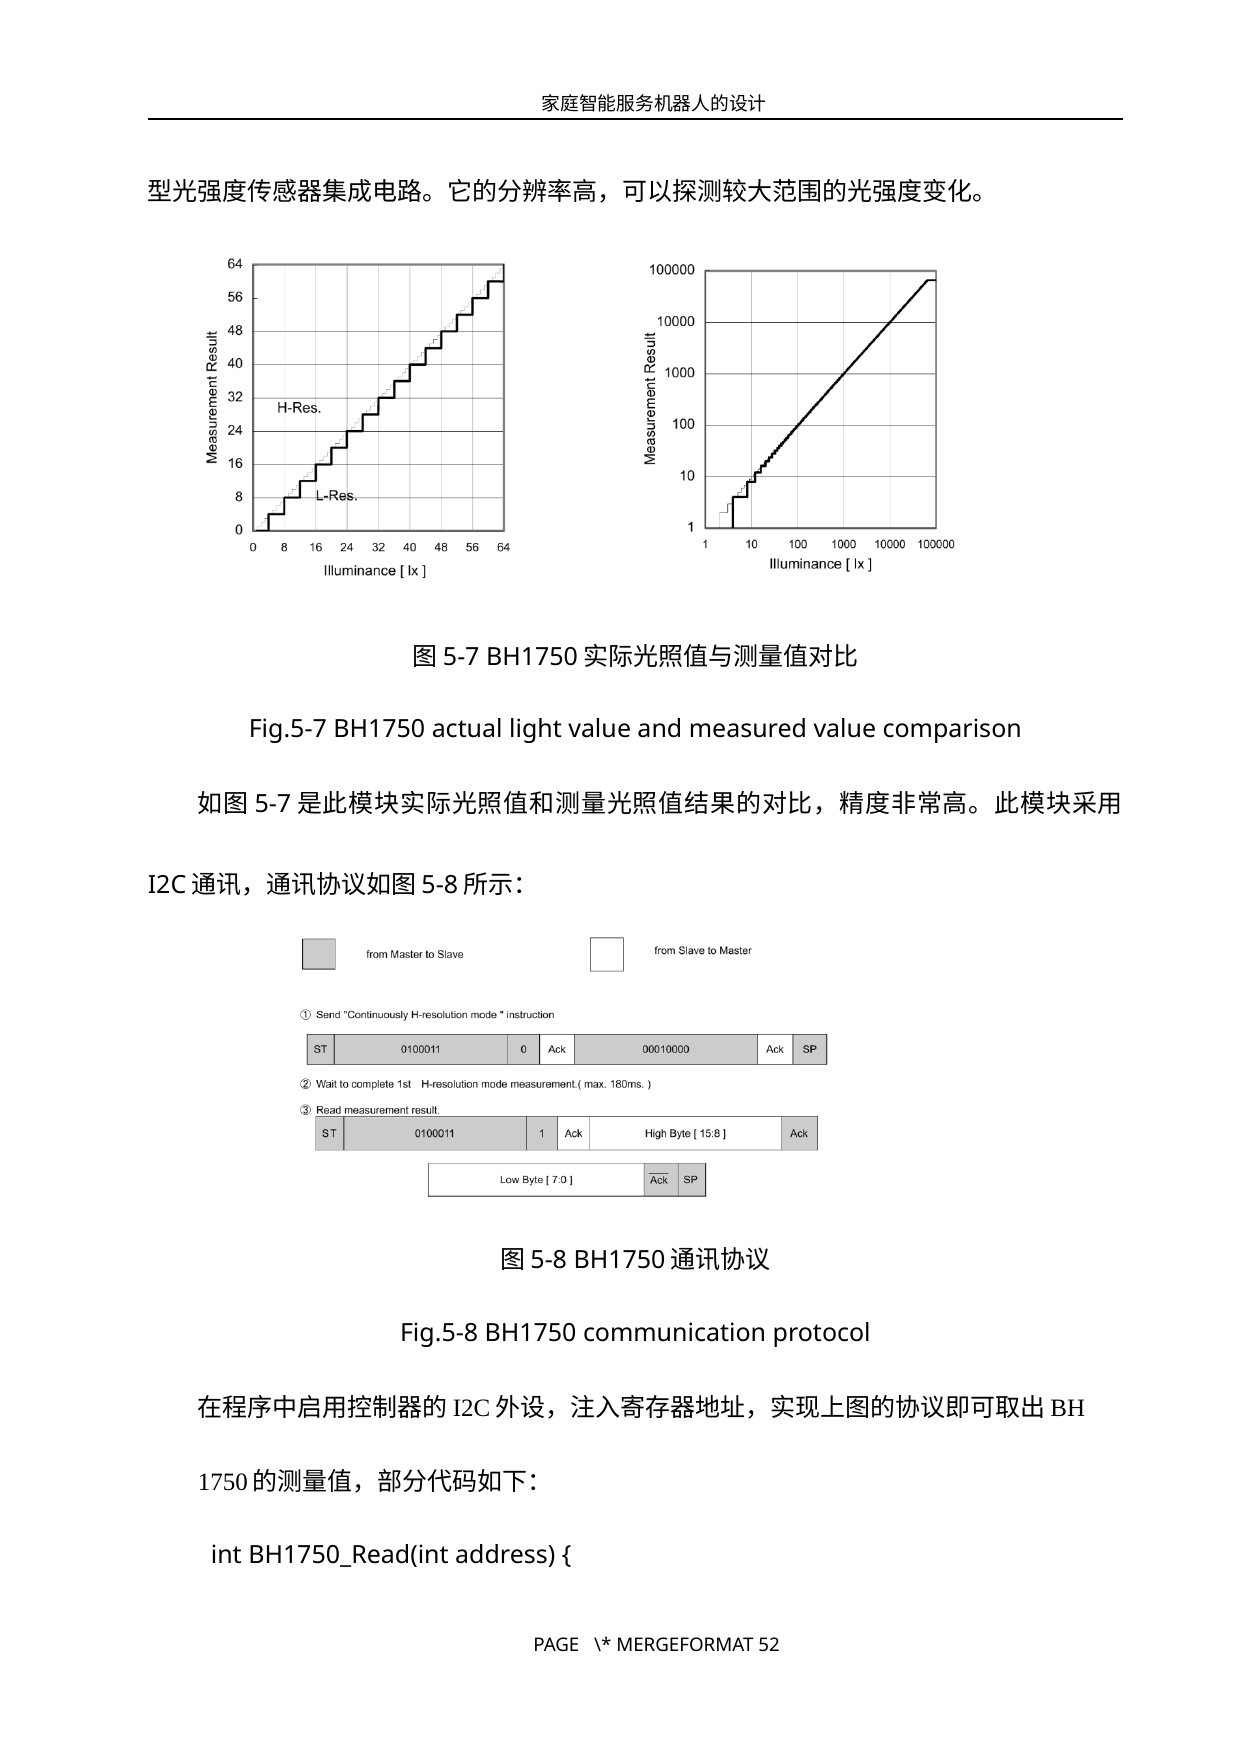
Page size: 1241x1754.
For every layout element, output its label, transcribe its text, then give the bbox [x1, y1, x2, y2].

text 在程序中启用控制器的I2C外设，注入寄存器地址，实现上图的协议即可取出BH [148, 1373, 1123, 1438]
text 1750的测量值，部分代码如下： [148, 1447, 1123, 1512]
text Fig.5-8 BH1750 communication protocol [148, 1299, 1123, 1364]
picture [183, 240, 980, 579]
text 如图5-7是此模块实际光照值和测量光照值结果的对比，精度非常高。此模块采用I2C通讯，通讯协议如图5-8所示： [148, 769, 1123, 915]
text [148, 157, 1123, 222]
text Fig.5-7 BH1750 actual light value and measured value comparison [148, 696, 1123, 761]
picture [275, 927, 853, 1215]
text 图5-7 BH1750实际光照值与测量值对比 [148, 622, 1123, 687]
text int BH1750_Read(int address) { [148, 1521, 1123, 1586]
text 图5-8 BH1750通讯协议 [148, 1225, 1123, 1290]
